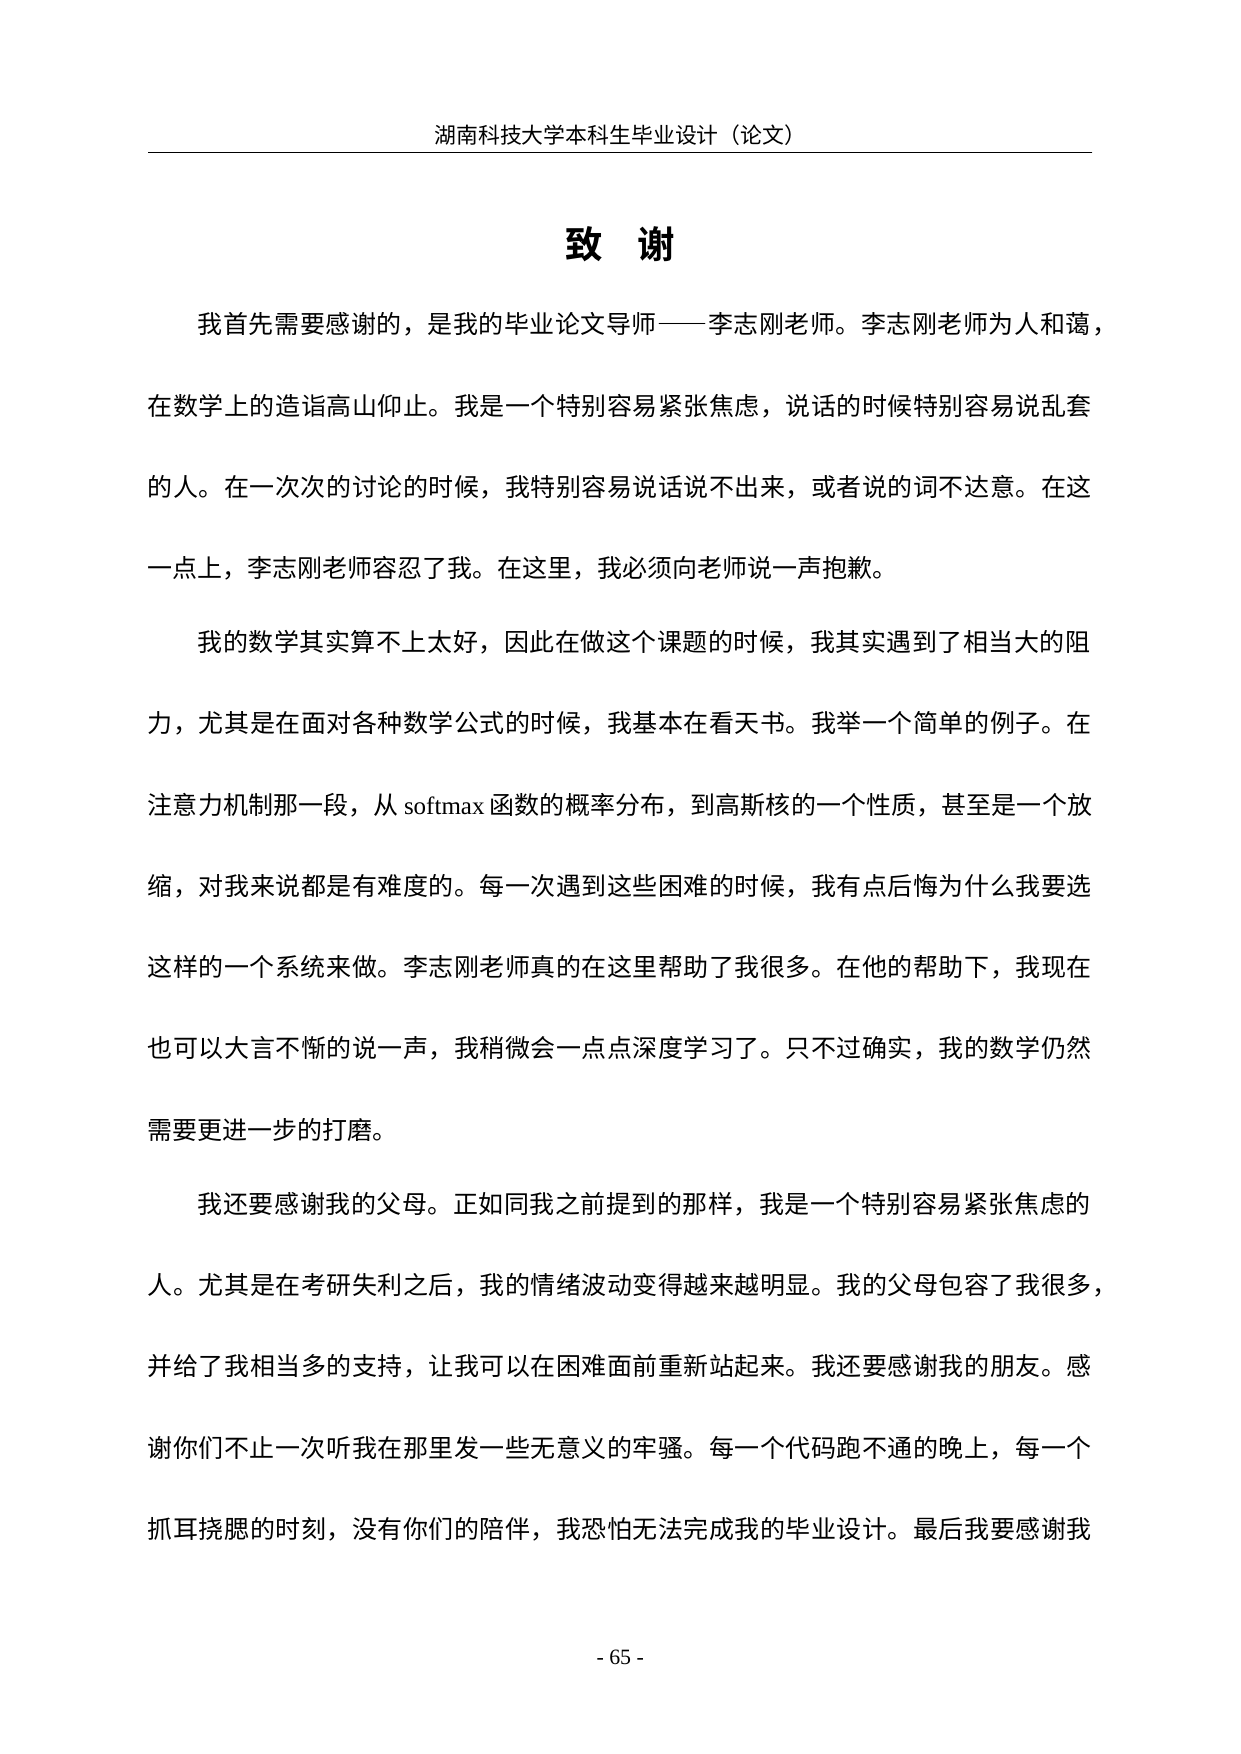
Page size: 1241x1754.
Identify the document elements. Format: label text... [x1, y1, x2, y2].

text 我首先需要感谢的，是我的毕业论文导师——李志刚老师。李志刚老师为人和蔼，在数学上的造诣高山仰止。我是一个特别容易紧张焦虑，说话的时候特别容易说乱套的人。在一次次的讨论的时候，我特别容易说话说不出来，或者说的词不达意。在这一点上，李志刚老师容忍了我。在这里，我必须向老师说一声抱歉。 [148, 291, 1092, 599]
subtitle 致 谢 [148, 209, 1092, 274]
text 我的数学其实算不上太好，因此在做这个课题的时候，我其实遇到了相当大的阻力，尤其是在面对各种数学公式的时候，我基本在看天书。我举一个简单的例子。在注意力机制那一段，从softmax函数的概率分布，到高斯核的一个性质，甚至是一个放缩，对我来说都是有难度的。每一次遇到这些困难的时候，我有点后悔为什么我要选这样的一个系统来做。李志刚老师真的在这里帮助了我很多。在他的帮助下，我现在也可以大言不惭的说一声，我稍微会一点点深度学习了。只不过确实，我的数学仍然需要更进一步的打磨。 [148, 608, 1092, 1161]
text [148, 1170, 1092, 1560]
